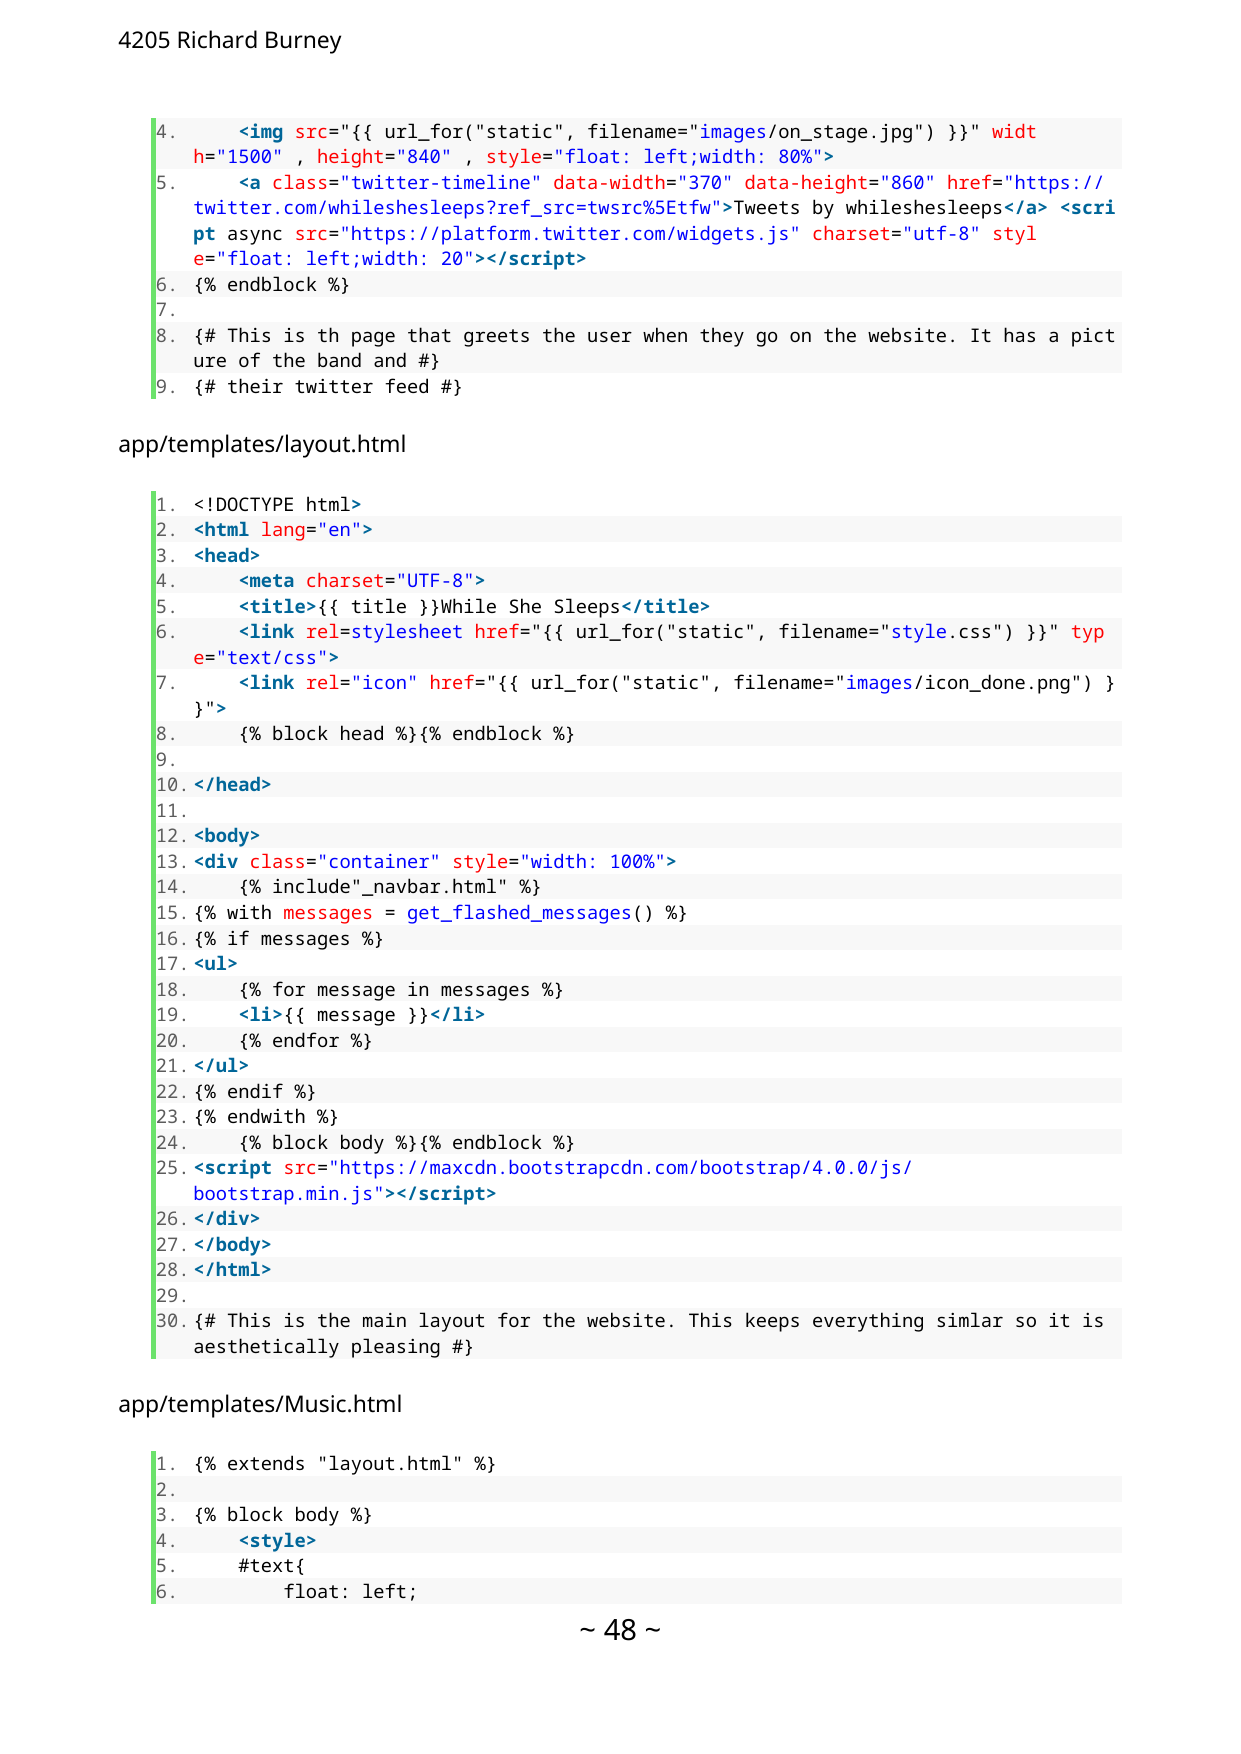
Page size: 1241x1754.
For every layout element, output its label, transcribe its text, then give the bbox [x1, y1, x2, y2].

list #text{ [156, 1553, 1122, 1578]
list {% block head %}{% endblock %} [156, 721, 1122, 746]
text app/templates/Music.html [118, 1388, 1122, 1419]
list {% for message in messages %} [156, 976, 1122, 1001]
list {% if messages %} [156, 925, 1122, 950]
list <body> [156, 823, 1122, 848]
list {% block body %}{% endblock %} [156, 1129, 1122, 1154]
list <link rel=stylesheet href="{{ url_for("static", filename="style.css") }}" type="text/css"> [156, 618, 1122, 669]
list <li>{{ message }}</li> [156, 1001, 1122, 1027]
list <html lang="en"> [156, 516, 1122, 542]
list {% extends "layout.html" %} [156, 1451, 1122, 1476]
list {% include"_navbar.html" %} [156, 874, 1122, 899]
list float: left; [156, 1578, 1122, 1604]
list {% endblock %} [156, 271, 1122, 297]
list <script src="https://maxcdn.bootstrapcdn.com/bootstrap/4.0.0/js/bootstrap.min.js"></script> [157, 1154, 1122, 1206]
list <img src="{{ url_for("static", filename="images/on_stage.jpg") }}" width="1500" , height="840" , style="float: left;width: 80%"> [156, 118, 1122, 169]
list <style> [156, 1527, 1122, 1553]
list <title>{{ title }}While She Sleeps</title> [156, 593, 1122, 618]
list <head> [156, 542, 1122, 567]
list <meta charset="UTF-8"> [156, 567, 1122, 593]
list {# This is th page that greets the user when they go on the website. It has a picture of the band and #} [156, 322, 1122, 373]
list </head> [156, 772, 1122, 797]
list {% with messages = get_flashed_messages() %} [156, 899, 1122, 925]
list {% block body %} [156, 1502, 1122, 1527]
list </div> [156, 1206, 1122, 1231]
list <!DOCTYPE html> [156, 491, 1122, 516]
list <a class="twitter-timeline" data-width="370" data-height="860" href="https://twitter.com/whileshesleeps?ref_src=twsrc%5Etfw">Tweets by whileshesleeps</a> <script async src="https://platform.twitter.com/widgets.js" charset="utf-8" style="float: left;width: 20"></script> [156, 169, 1122, 271]
list {% endfor %} [156, 1027, 1122, 1052]
list {% endwith %} [156, 1103, 1122, 1129]
list <link rel="icon" href="{{ url_for("static", filename="images/icon_done.png") }}"> [156, 669, 1122, 721]
list </html> [156, 1257, 1122, 1282]
list </ul> [156, 1052, 1122, 1078]
text app/templates/layout.html [118, 428, 1122, 459]
list {% endif %} [156, 1078, 1122, 1103]
list {# This is the main layout for the website. This keeps everything simlar so it is aesthetically pleasing #} [156, 1308, 1122, 1359]
list {# their twitter feed #} [156, 373, 1122, 399]
list </body> [156, 1231, 1122, 1257]
list <div class="container" style="width: 100%"> [156, 848, 1122, 874]
list <ul> [156, 950, 1122, 976]
